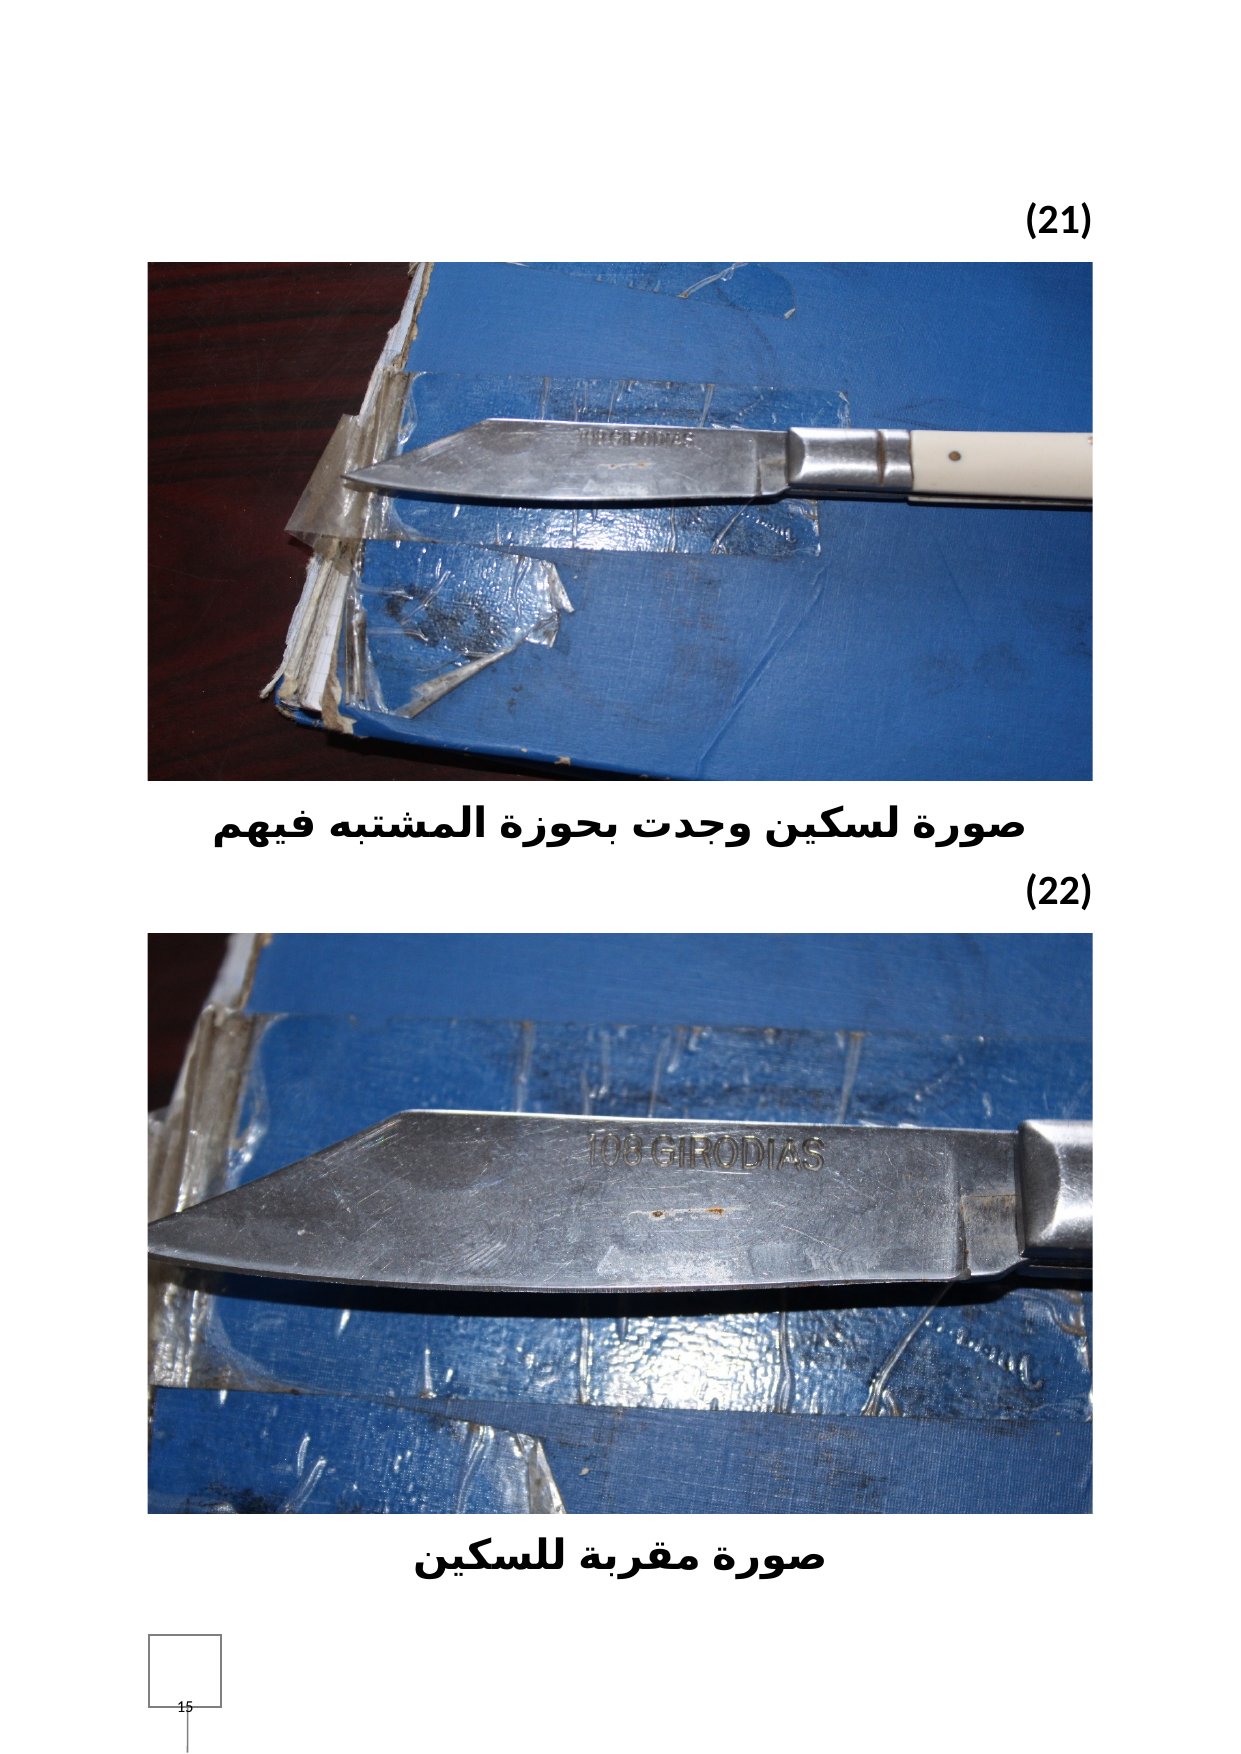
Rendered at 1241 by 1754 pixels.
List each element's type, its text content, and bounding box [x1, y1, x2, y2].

text صورة مقربة للسكين [148, 1531, 1093, 1579]
text (21) [148, 193, 1093, 244]
picture [147, 262, 1093, 781]
picture [147, 933, 1093, 1514]
text (22) [148, 864, 1093, 915]
text صورة لسكين وجدت بحوزة المشتبه فيهم [148, 798, 1093, 846]
